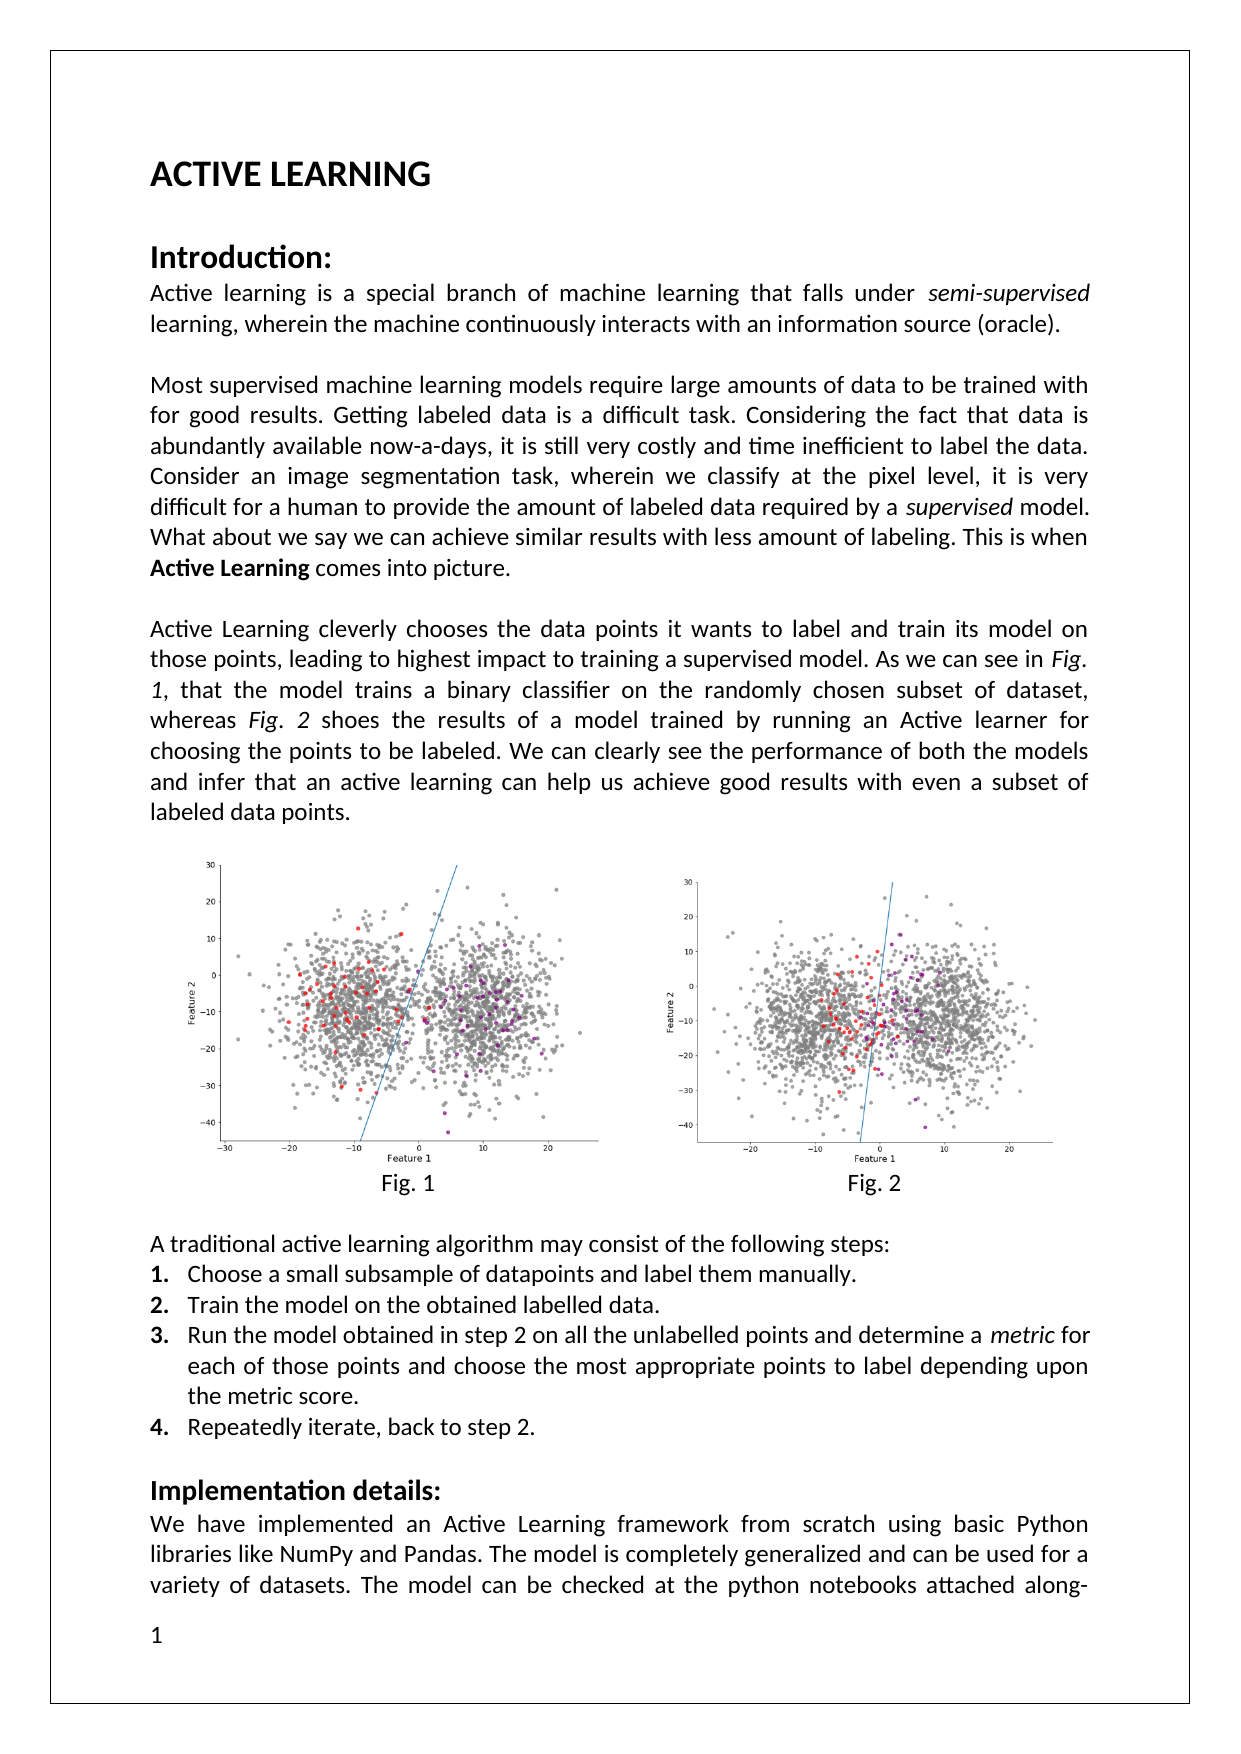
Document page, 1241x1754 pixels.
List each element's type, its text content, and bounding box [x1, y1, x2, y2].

list Run the model obtained in step 2 on all the unlabelled points and determine a metric for each of those points and choose the most appropriate points to label depending upon the metric score. [150, 1319, 1090, 1411]
text Most supervised machine learning models require large amounts of data to be trained with for good results. Getting labeled data is a difficult task. Considering the fact that data is abundantly available now-a-days, it is still very costly and time inefficient to label the data. Consider an image segmentation task, wherein we classify at the pixel level, it is very difficult for a human to provide the amount of labeled data required by a supervised model. What about we say we can achieve similar results with less amount of labeling. This is when Active Learning comes into picture. [150, 369, 1090, 582]
text A traditional active learning algorithm may consist of the following steps: [150, 1228, 1090, 1258]
text Introduction: [150, 237, 1090, 277]
list Repeatedly iterate, back to step 2. [150, 1411, 1090, 1442]
list Choose a small subsample of datapoints and label them manually. [150, 1258, 1090, 1289]
text ACTIVE LEARNING [150, 150, 1090, 196]
text Active Learning cleverly chooses the data points it wants to label and train its model on those points, leading to highest impact to training a supervised model. As we can see in Fig. 1, that the model trains a binary classifier on the randomly chosen subset of dataset, whereas Fig. 2 shoes the results of a model trained by running an Active learner for choosing the points to be labeled. We can clearly see the performance of both the models and infer that an active learning can help us achieve good results with even a subset of labeled data points. [150, 613, 1090, 827]
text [150, 1508, 1090, 1599]
picture [184, 857, 602, 1167]
picture [663, 875, 1056, 1167]
text Active learning is a special branch of machine learning that falls under semi-supervised learning, wherein the machine continuously interacts with an information source (oracle). [150, 277, 1090, 338]
text Fig. 1 Fig. 2 [150, 1167, 1090, 1197]
text Implementation details: [150, 1472, 1090, 1508]
list Train the model on the obtained labelled data. [150, 1289, 1090, 1319]
